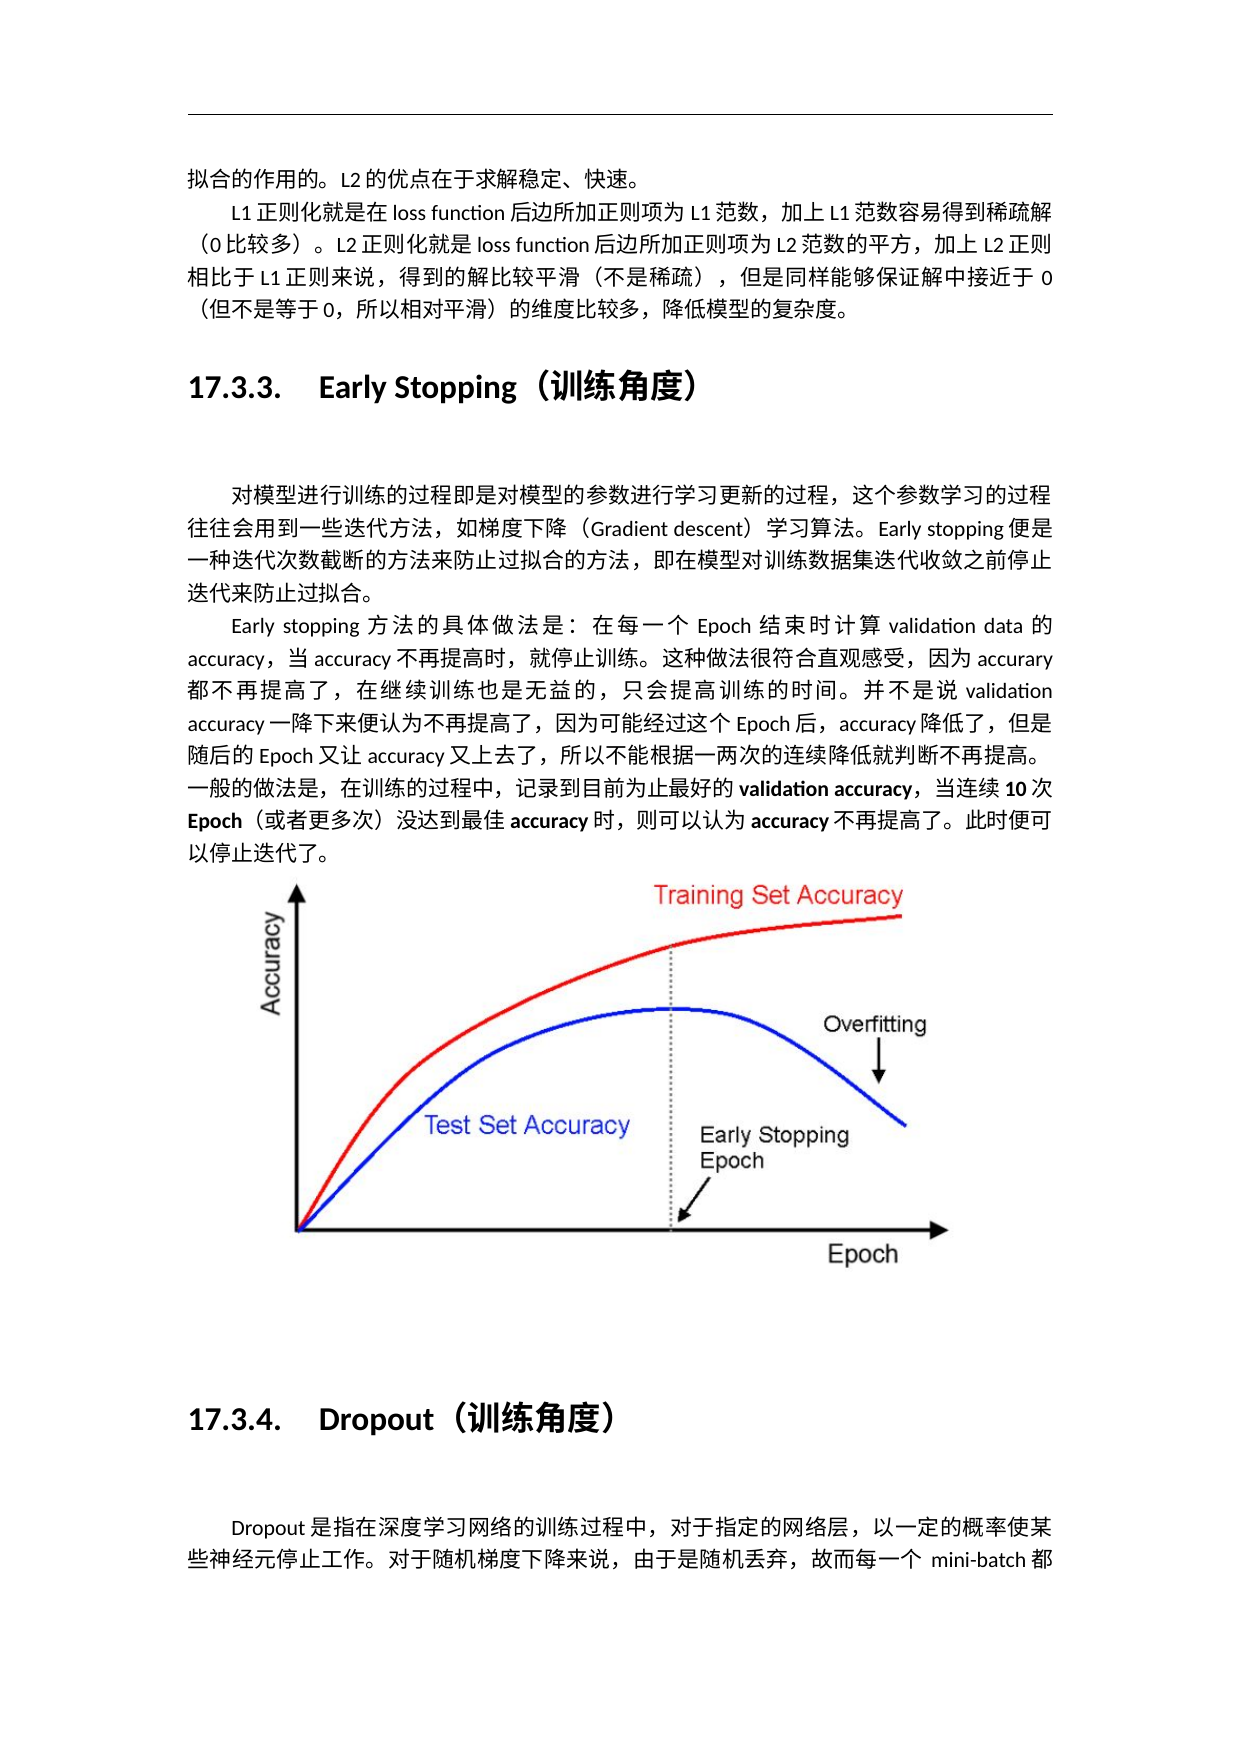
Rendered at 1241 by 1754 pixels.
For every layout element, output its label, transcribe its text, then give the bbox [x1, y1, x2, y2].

text 对模型进行训练的过程即是对模型的参数进行学习更新的过程，这个参数学习的过程往往会用到一些迭代方法，如梯度下降（Gradient descent）学习算法。Early stopping便是一种迭代次数截断的方法来防止过拟合的方法，即在模型对训练数据集迭代收敛之前停止迭代来防止过拟合。 [187, 479, 1053, 609]
subtitle Dropout（训练角度） [187, 1383, 1053, 1448]
picture [231, 868, 987, 1294]
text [187, 1511, 1053, 1576]
text L1正则化就是在loss function后边所加正则项为L1范数，加上L1范数容易得到稀疏解（0比较多）。L2正则化就是loss function后边所加正则项为L2范数的平方，加上L2正则相比于L1正则来说，得到的解比较平滑（不是稀疏），但是同样能够保证解中接近于0（但不是等于0，所以相对平滑）的维度比较多，降低模型的复杂度。 [187, 194, 1053, 324]
text Early stopping方法的具体做法是：在每一个Epoch结束时计算validation data的accuracy，当accuracy不再提高时，就停止训练。这种做法很符合直观感受，因为accurary都不再提高了，在继续训练也是无益的，只会提高训练的时间。并不是说validation accuracy一降下来便认为不再提高了，因为可能经过这个Epoch后，accuracy降低了，但是随后的Epoch又让accuracy又上去了，所以不能根据一两次的连续降低就判断不再提高。一般的做法是，在训练的过程中，记录到目前为止最好的validation accuracy，当连续10次Epoch（或者更多次）没达到最佳accuracy时，则可以认为accuracy不再提高了。此时便可以停止迭代了。 [187, 609, 1053, 869]
subtitle Early Stopping（训练角度） [187, 352, 1053, 417]
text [187, 162, 1053, 194]
